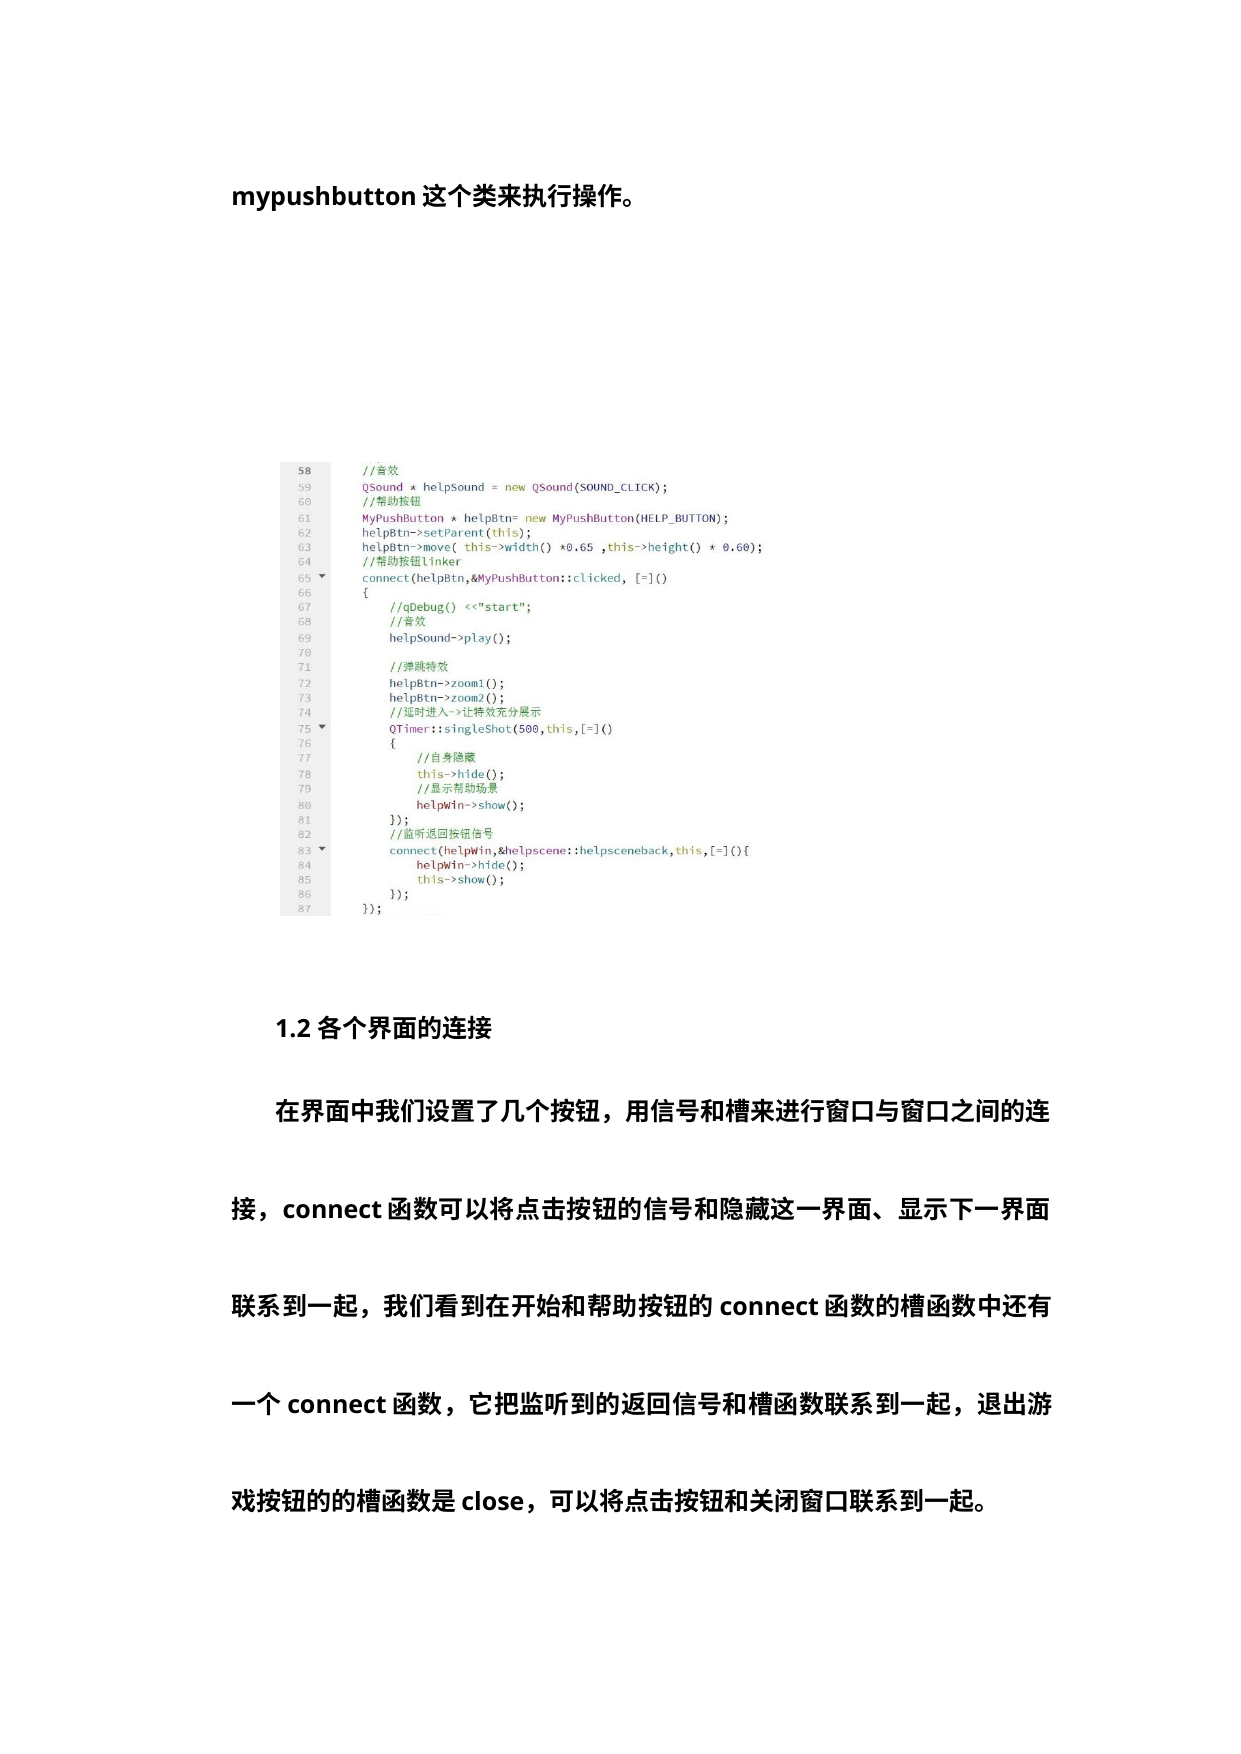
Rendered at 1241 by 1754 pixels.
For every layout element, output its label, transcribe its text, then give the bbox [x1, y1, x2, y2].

text 在界面中我们设置了几个按钮，用信号和槽来进行窗口与窗口之间的连接，connect函数可以将点击按钮的信号和隐藏这一界面、显示下一界面联系到一起，我们看到在开始和帮助按钮的connect函数的槽函数中还有一个connect函数，它把监听到的返回信号和槽函数联系到一起，退出游戏按钮的的槽函数是close，可以将点击按钮和关闭窗口联系到一起。 [231, 1077, 1053, 1532]
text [231, 162, 1053, 227]
picture [280, 462, 844, 916]
